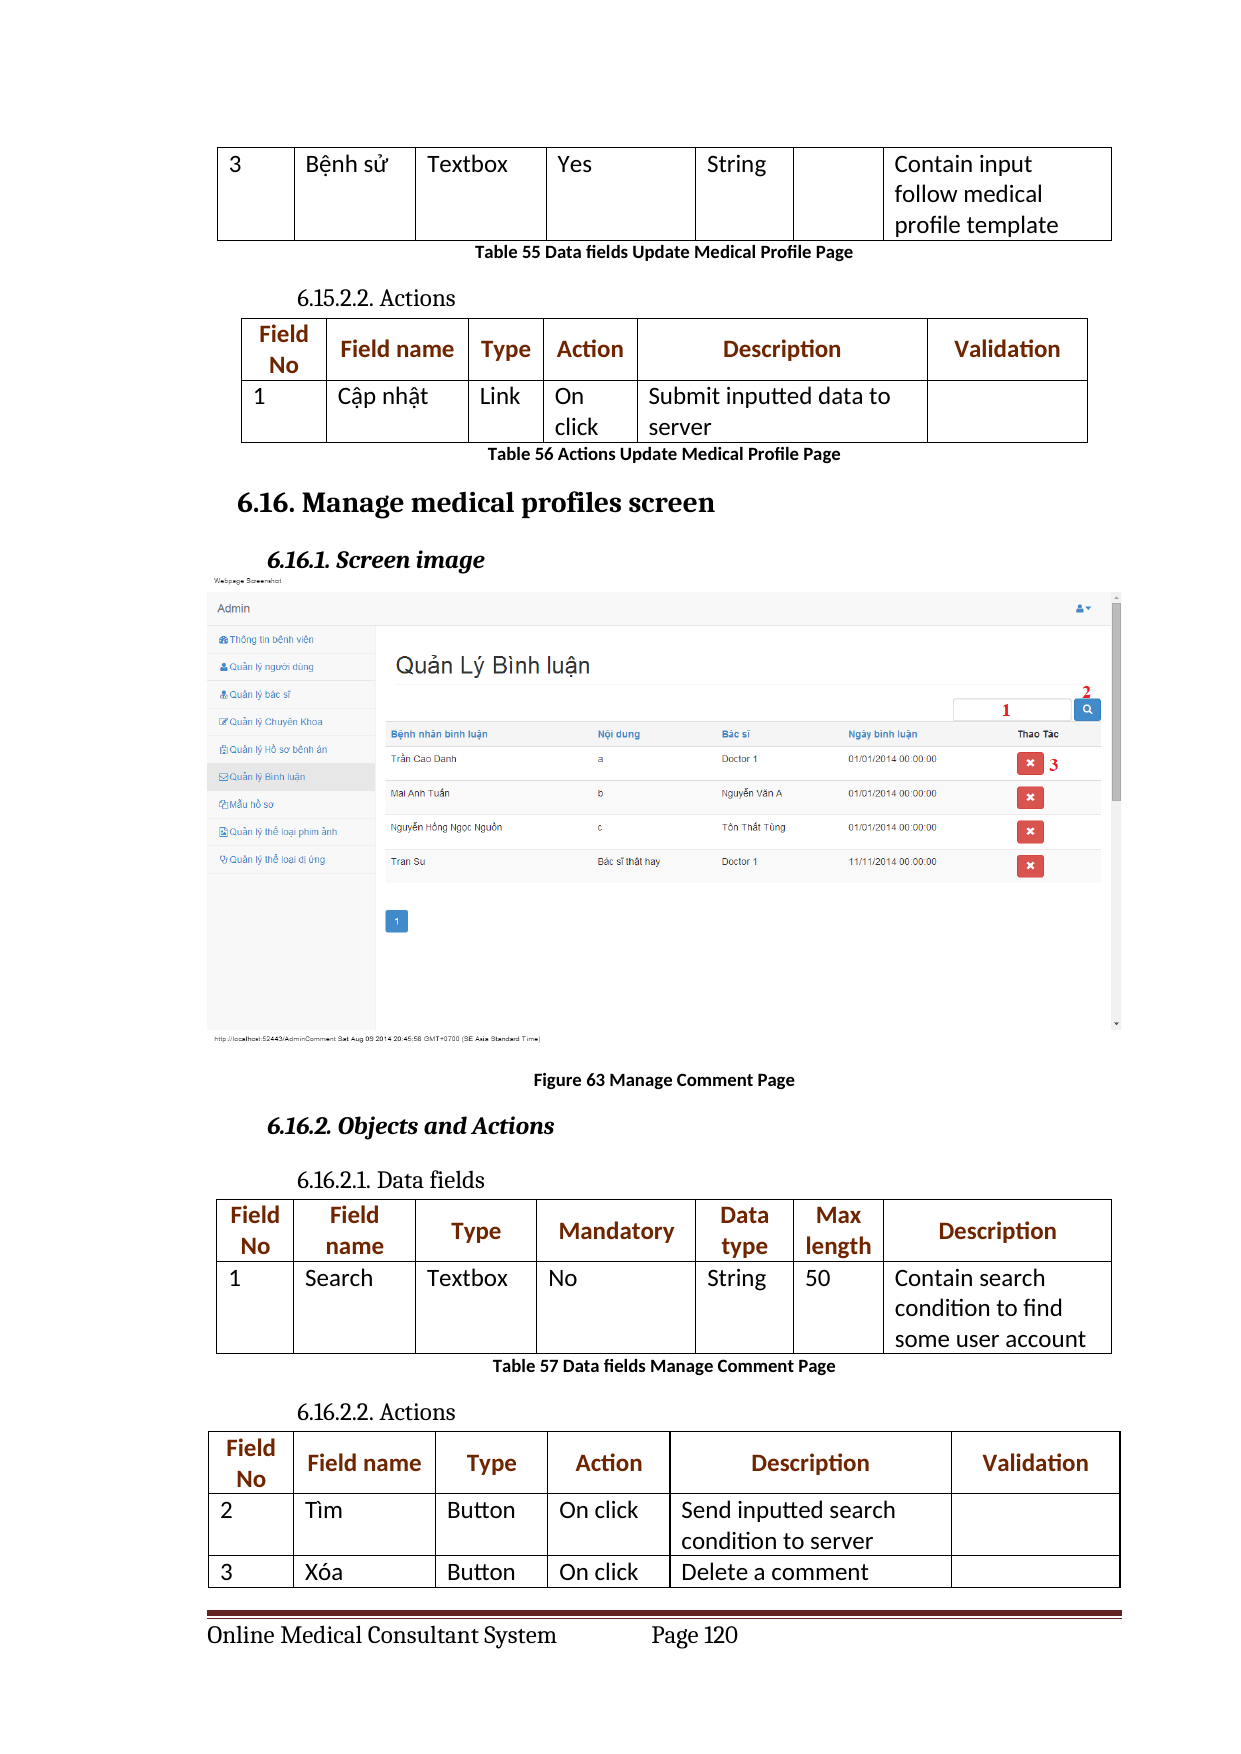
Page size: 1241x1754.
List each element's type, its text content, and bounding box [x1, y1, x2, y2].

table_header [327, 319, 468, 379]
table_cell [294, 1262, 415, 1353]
subtitle Actions [282, 1398, 1122, 1427]
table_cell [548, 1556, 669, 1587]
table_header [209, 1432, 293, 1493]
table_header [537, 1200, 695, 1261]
picture [207, 578, 1122, 1043]
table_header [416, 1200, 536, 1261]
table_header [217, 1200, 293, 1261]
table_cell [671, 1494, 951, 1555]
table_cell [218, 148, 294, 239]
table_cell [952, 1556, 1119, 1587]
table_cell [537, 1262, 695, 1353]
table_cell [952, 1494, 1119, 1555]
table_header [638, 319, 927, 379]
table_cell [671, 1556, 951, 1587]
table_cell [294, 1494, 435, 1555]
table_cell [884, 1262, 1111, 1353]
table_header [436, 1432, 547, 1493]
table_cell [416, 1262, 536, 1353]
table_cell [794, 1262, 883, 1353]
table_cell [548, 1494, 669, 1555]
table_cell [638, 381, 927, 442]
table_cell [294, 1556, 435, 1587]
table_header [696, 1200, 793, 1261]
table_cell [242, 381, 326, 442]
subtitle Screen image [267, 546, 1122, 574]
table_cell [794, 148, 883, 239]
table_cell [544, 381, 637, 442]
subtitle Actions [282, 284, 1122, 313]
subtitle Manage medical profiles screen [237, 486, 1122, 520]
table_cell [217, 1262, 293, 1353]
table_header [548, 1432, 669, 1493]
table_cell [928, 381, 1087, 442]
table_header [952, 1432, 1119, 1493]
subtitle Data fields [282, 1166, 1122, 1194]
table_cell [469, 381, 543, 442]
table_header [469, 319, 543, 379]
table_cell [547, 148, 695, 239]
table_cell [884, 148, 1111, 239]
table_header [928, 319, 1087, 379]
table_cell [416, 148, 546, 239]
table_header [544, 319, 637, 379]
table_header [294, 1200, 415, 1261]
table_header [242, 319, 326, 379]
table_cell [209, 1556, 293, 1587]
subtitle Objects and Actions [267, 1112, 1122, 1141]
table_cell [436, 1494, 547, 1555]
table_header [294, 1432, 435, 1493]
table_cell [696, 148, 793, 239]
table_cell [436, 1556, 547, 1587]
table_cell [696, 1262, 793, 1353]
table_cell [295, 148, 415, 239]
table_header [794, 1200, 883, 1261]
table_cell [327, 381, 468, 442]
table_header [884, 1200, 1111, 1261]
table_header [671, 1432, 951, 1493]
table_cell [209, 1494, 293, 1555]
